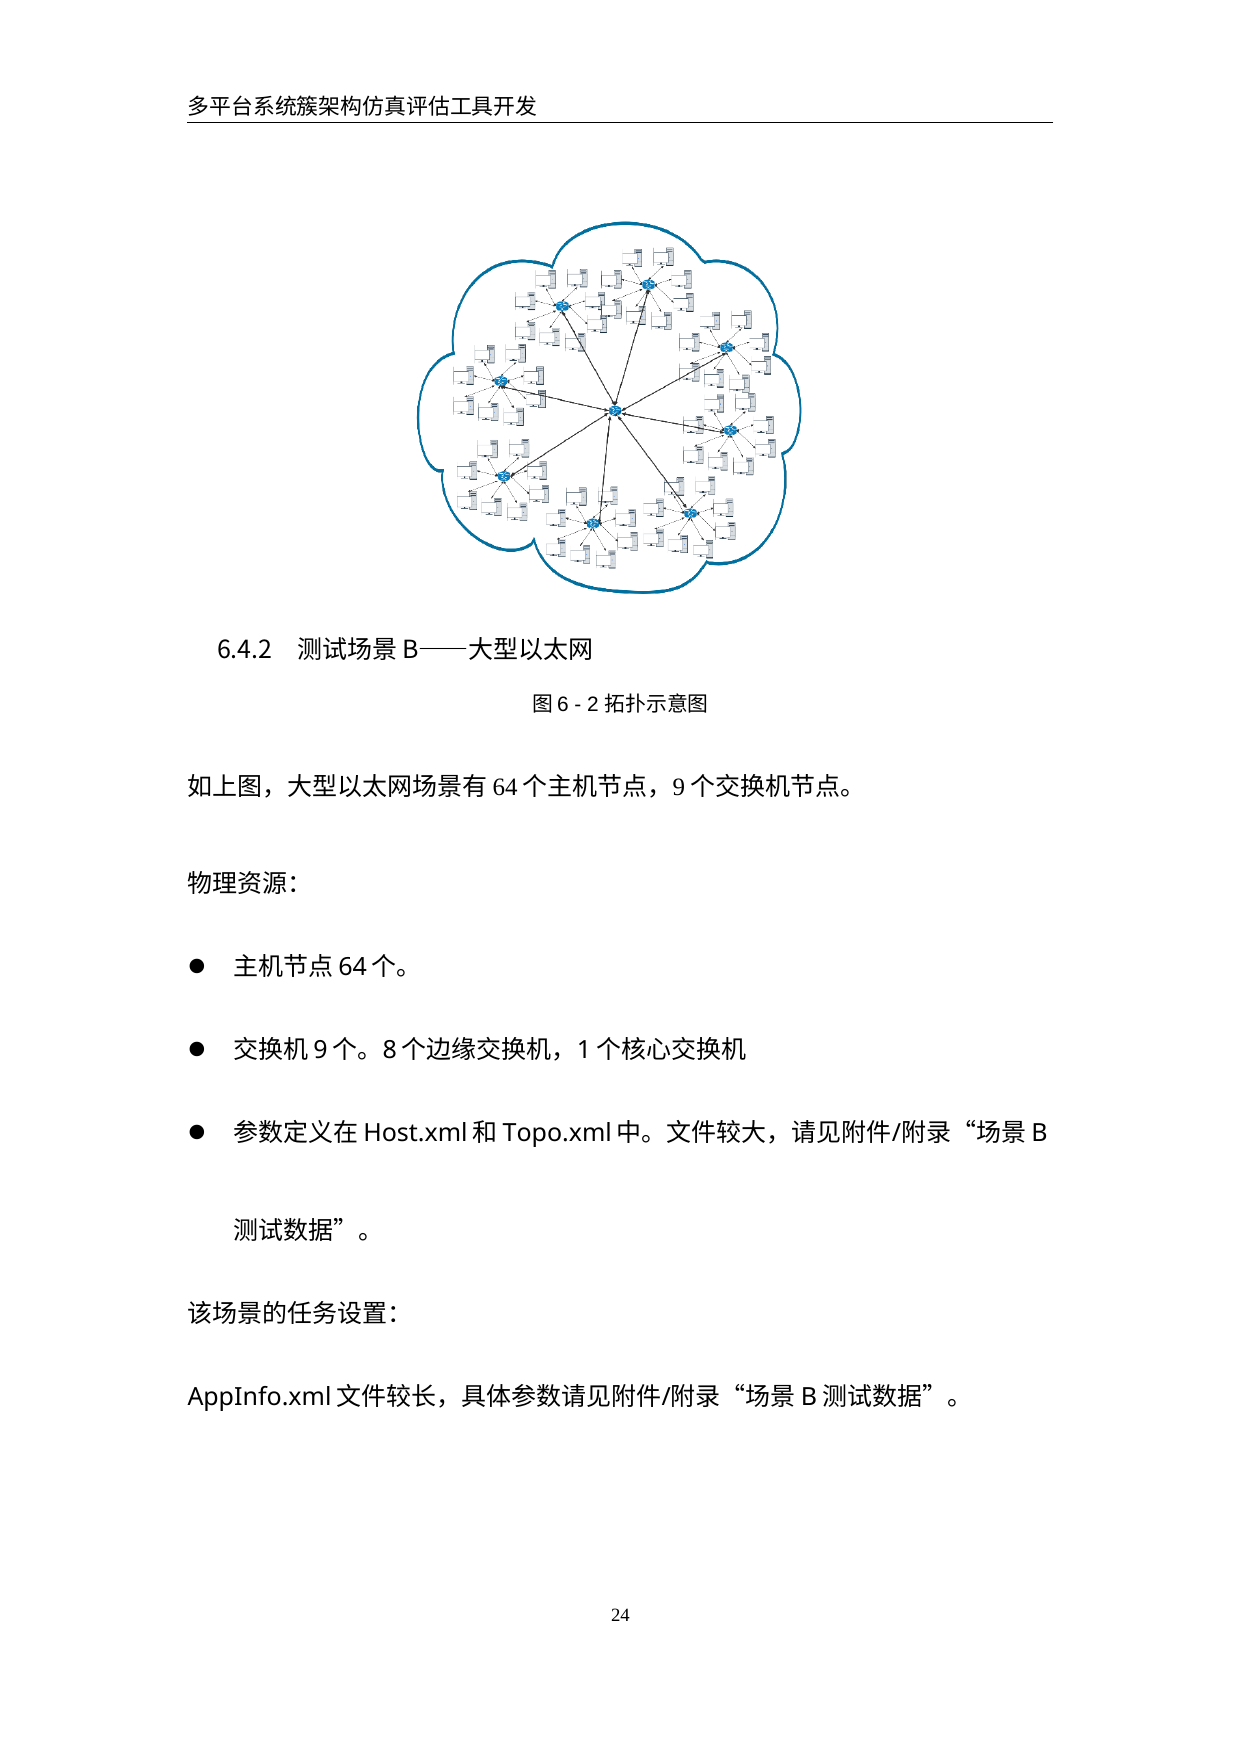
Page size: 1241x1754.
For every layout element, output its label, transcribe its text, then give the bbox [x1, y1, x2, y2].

text 如上图，大型以太网场景有64个主机节点，9个交换机节点。 [187, 752, 1053, 817]
text AppInfo.xml文件较长，具体参数请见附件/附录“场景B测试数据”。 [187, 1362, 1053, 1427]
list 交换机9个。8个边缘交换机，1个核心交换机 [187, 1015, 1053, 1080]
list 主机节点64个。 [187, 932, 1053, 997]
text 物理资源： [187, 849, 1053, 914]
picture [405, 204, 812, 611]
text 该场景的任务设置： [187, 1279, 1053, 1344]
text 图6 - 2 拓扑示意图 [187, 687, 1053, 719]
list 参数定义在Host.xml和Topo.xml中。文件较大，请见附件/附录“场景B测试数据”。 [187, 1098, 1053, 1261]
